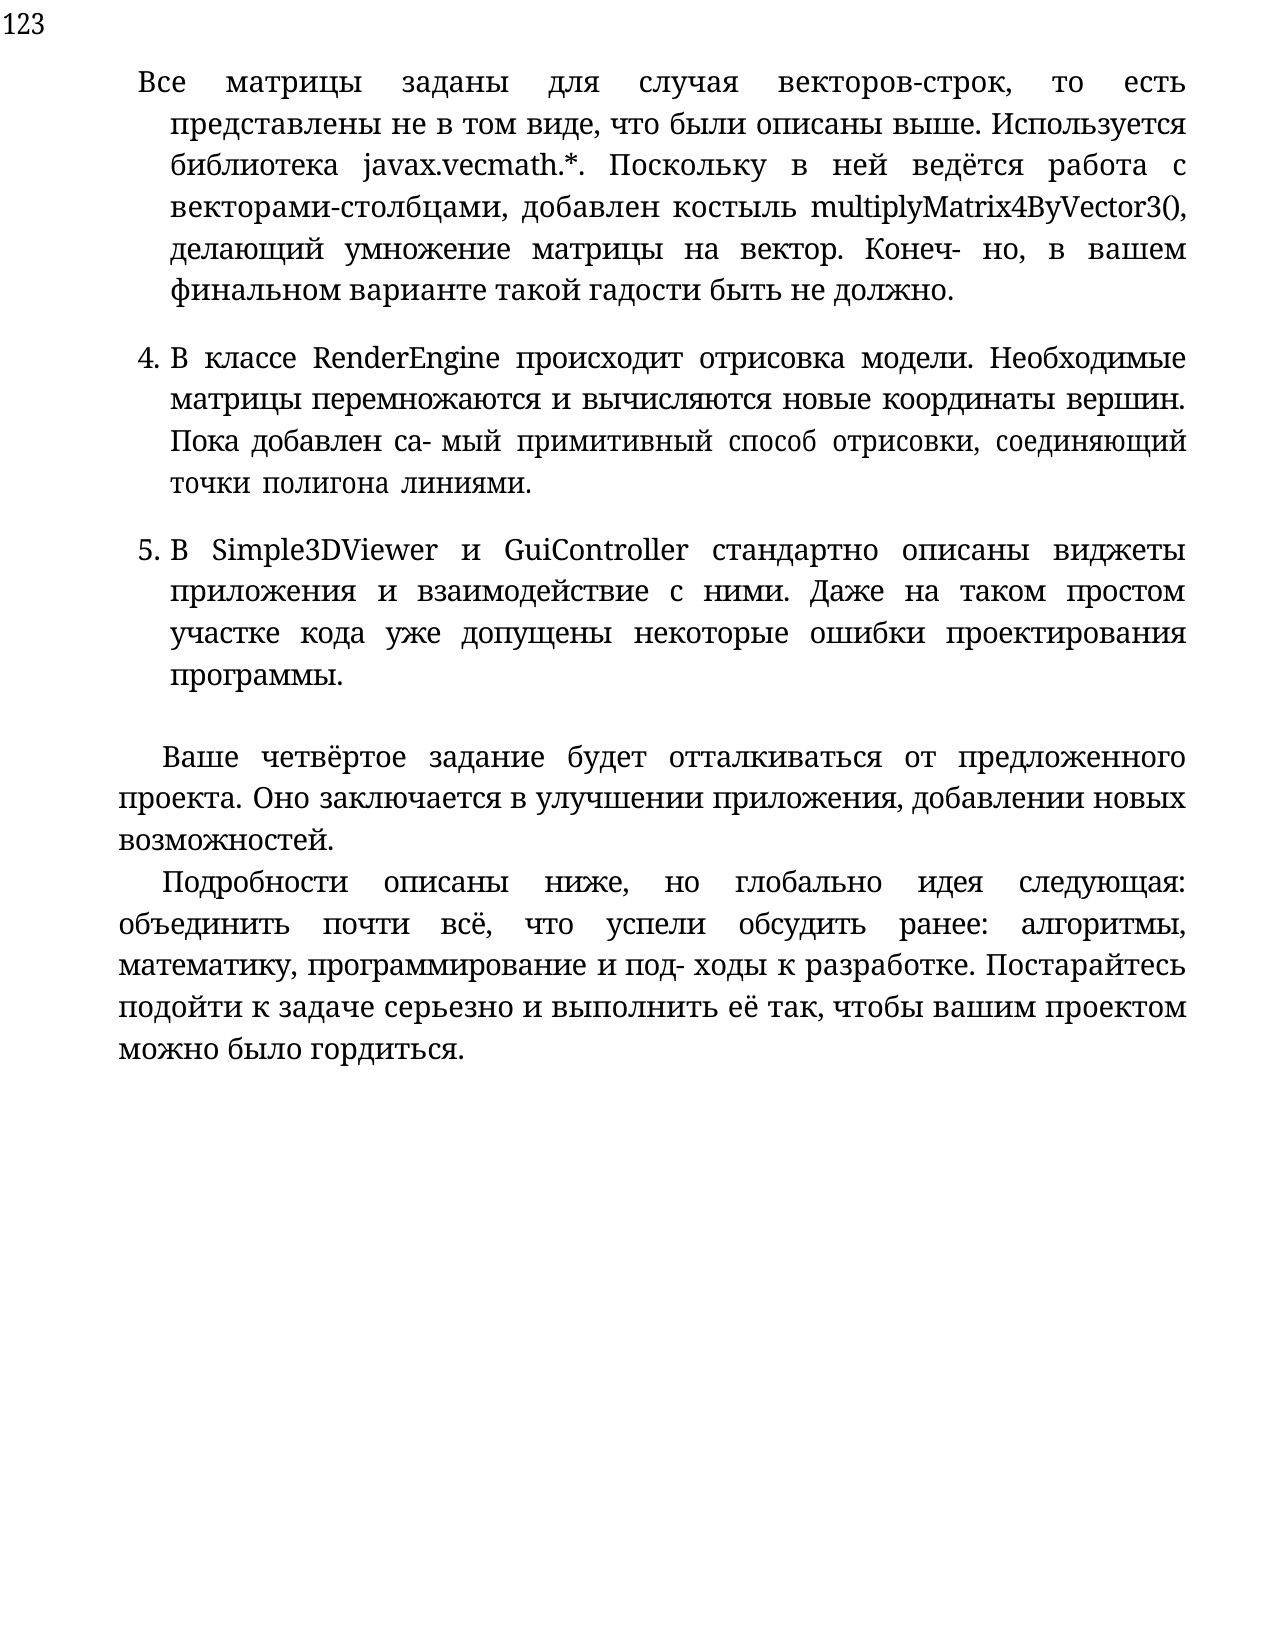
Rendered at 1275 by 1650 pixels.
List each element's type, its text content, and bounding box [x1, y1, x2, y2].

text Все матрицы заданы для случая векторов-строк, то есть представлены не в том виде, что были описаны выше. Используется библиотека javax.vecmath.*. Поскольку в ней ведётся работа с векторами-столбцами, добавлен костыль multiplyMatrix4ByVector3(), делающий умножение матрицы на вектор. Конеч- но, в вашем финальном варианте такой гадости быть не должно. [137, 61, 1187, 309]
text Ваше четвёртое задание будет отталкиваться от предложенного проекта. Оно заключается в улучшении приложения, добавлении новых возможностей. [118, 736, 1187, 859]
text Подробности описаны ниже, но глобально идея следующая: объединить почти всё, что успели обсудить ранее: алгоритмы, математику, программирование и под- ходы к разработке. Постарайтесь подойти к задаче серьезно и выполнить её так, чтобы вашим проектом можно было гордиться. [118, 861, 1187, 1068]
list В Simple3DViewer и GuiController стандартно описаны виджеты приложения и взаимодействие с ними. Даже на таком простом участке кода уже допущены некоторые ошибки проектирования программы. [137, 529, 1187, 694]
list В классе RenderEngine происходит отрисовка модели. Необходимые матрицы перемножаются и вычисляются новые координаты вершин. Пока добавлен са- мый примитивный способ отрисовки, соединяющий точки полигона линиями. [137, 337, 1187, 502]
